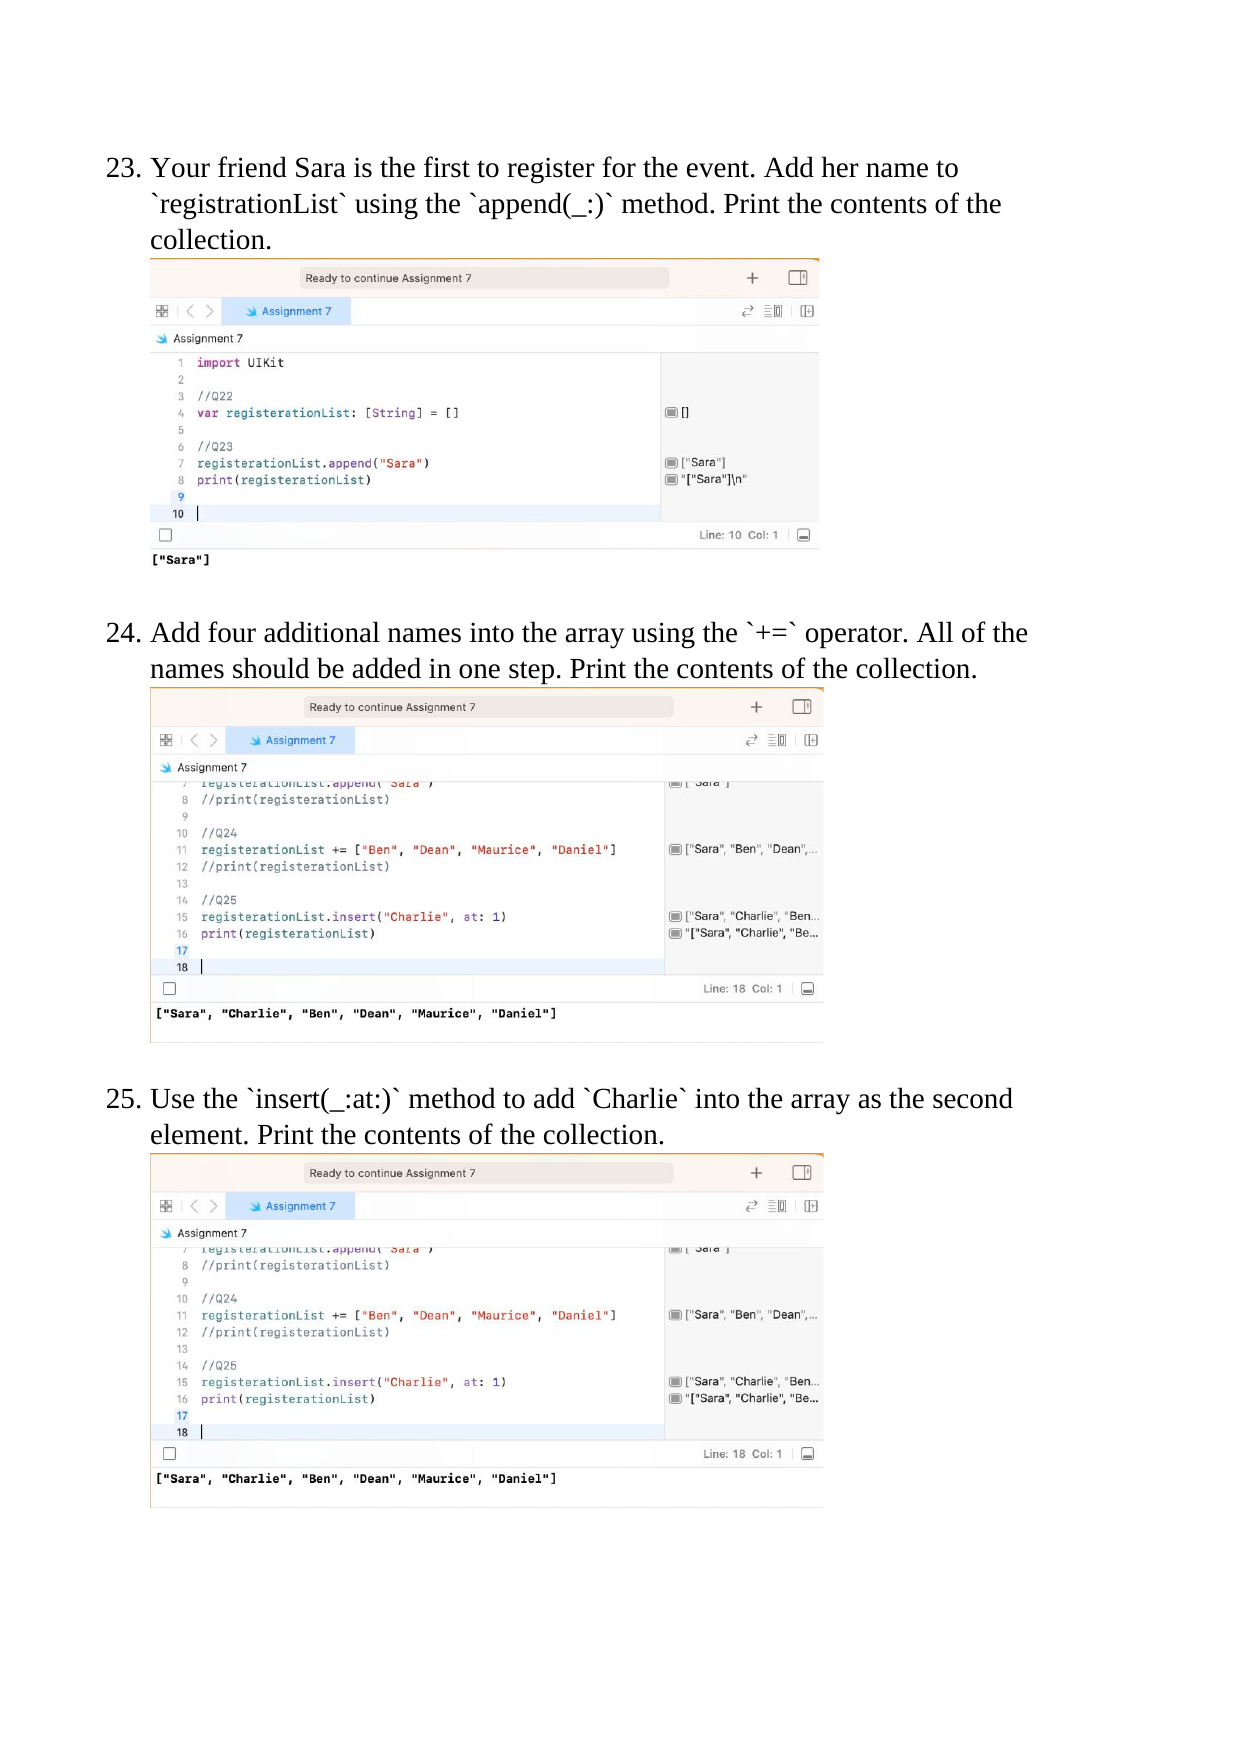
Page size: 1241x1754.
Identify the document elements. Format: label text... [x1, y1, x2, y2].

list Add four additional names into the array using the `+=` operator. All of the names should be added in one step. Print the contents of the collection. [106, 616, 1090, 685]
list Your friend Sara is the first to register for the event. Add her name to `registrationList` using the `append(_:)` method. Print the contents of the collection. [106, 150, 1090, 256]
picture [150, 258, 820, 578]
picture [150, 1153, 824, 1508]
picture [150, 687, 824, 1043]
list Use the `insert(_:at:)` method to add `Charlie` into the array as the second element. Print the contents of the collection. [106, 1081, 1090, 1151]
